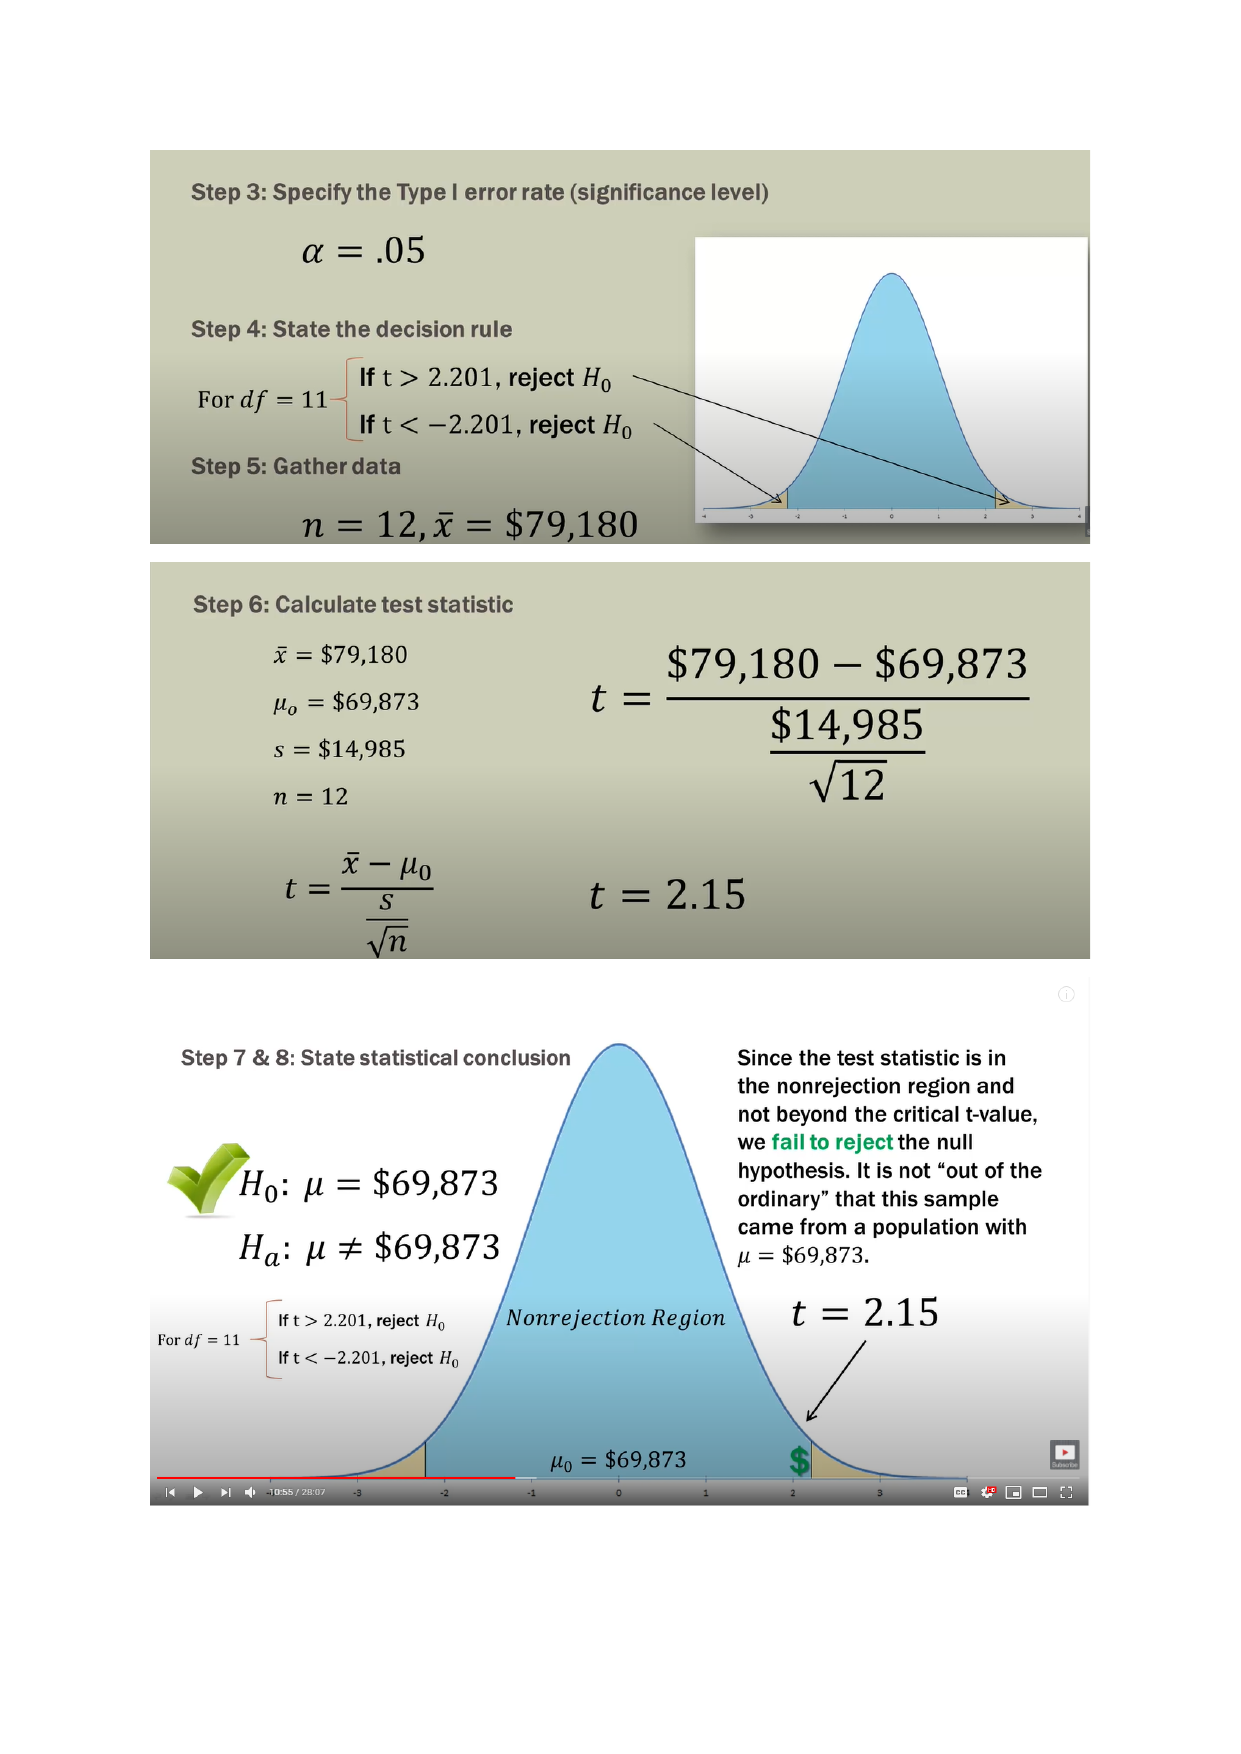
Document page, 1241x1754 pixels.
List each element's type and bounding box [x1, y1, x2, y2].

picture [150, 562, 1091, 959]
picture [150, 150, 1091, 544]
picture [150, 977, 1091, 1506]
